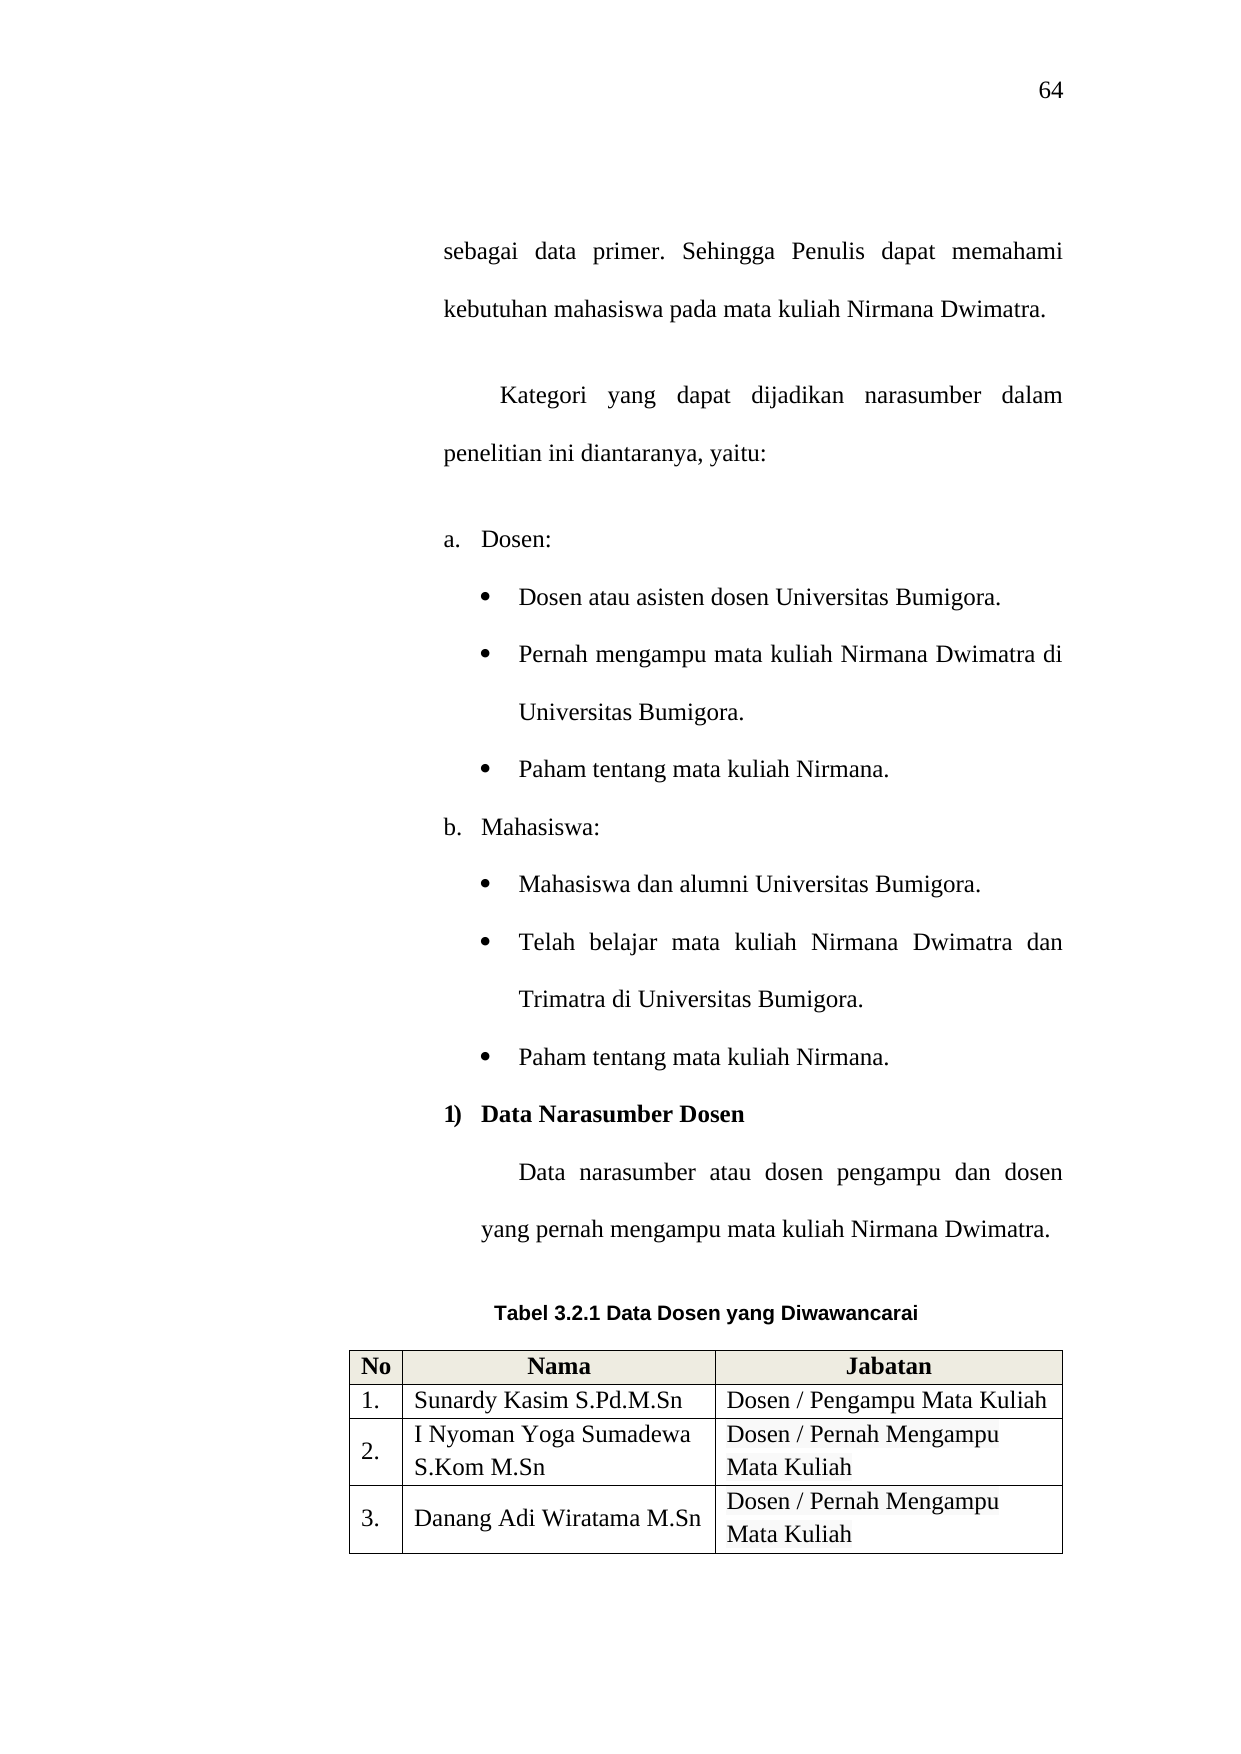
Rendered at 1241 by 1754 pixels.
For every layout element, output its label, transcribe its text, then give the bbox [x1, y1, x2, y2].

table_header Jabatan [716, 1351, 1062, 1384]
table_cell Dosen / Pernah Mengampu Mata Kuliah [716, 1419, 1062, 1485]
text Data narasumber atau dosen pengampu dan dosen yang pernah mengampu mata kuliah Nirmana Dwimatra. [481, 1157, 1063, 1243]
list Dosen atau asisten dosen Universitas Bumigora. [481, 582, 1063, 611]
list Pernah mengampu mata kuliah Nirmana Dwimatra di Universitas Bumigora. [481, 639, 1063, 726]
list Paham tentang mata kuliah Nirmana. [481, 754, 1063, 783]
table_cell Dosen / Pengampu Mata Kuliah [716, 1385, 1062, 1418]
text Kategori yang dapat dijadikan narasumber dalam penelitian ini diantaranya, yaitu: [443, 380, 1063, 467]
table_cell Sunardy Kasim S.Pd.M.Sn [403, 1385, 715, 1418]
list Dosen: [443, 524, 1063, 553]
table_cell 3. [350, 1486, 402, 1552]
table_cell I Nyoman Yoga Sumadewa S.Kom M.Sn [403, 1419, 715, 1485]
list Tabel 3.2.1 Data Dosen yang Diwawancarai [349, 1301, 1063, 1325]
list Telah belajar mata kuliah Nirmana Dwimatra dan Trimatra di Universitas Bumigora. [481, 927, 1063, 1013]
list Paham tentang mata kuliah Nirmana. [481, 1042, 1063, 1071]
table_cell 1. [350, 1385, 402, 1418]
list Mahasiswa dan alumni Universitas Bumigora. [481, 869, 1063, 898]
table_cell Danang Adi Wiratama M.Sn [403, 1486, 715, 1552]
table_header No [350, 1351, 402, 1384]
list Data Narasumber Dosen [443, 1099, 1063, 1128]
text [443, 236, 1063, 322]
table_header Nama [403, 1351, 715, 1384]
list Mahasiswa: [443, 812, 1063, 841]
table_cell Dosen / Pernah Mengampu Mata Kuliah [716, 1486, 1062, 1552]
table_cell 2. [350, 1419, 402, 1485]
